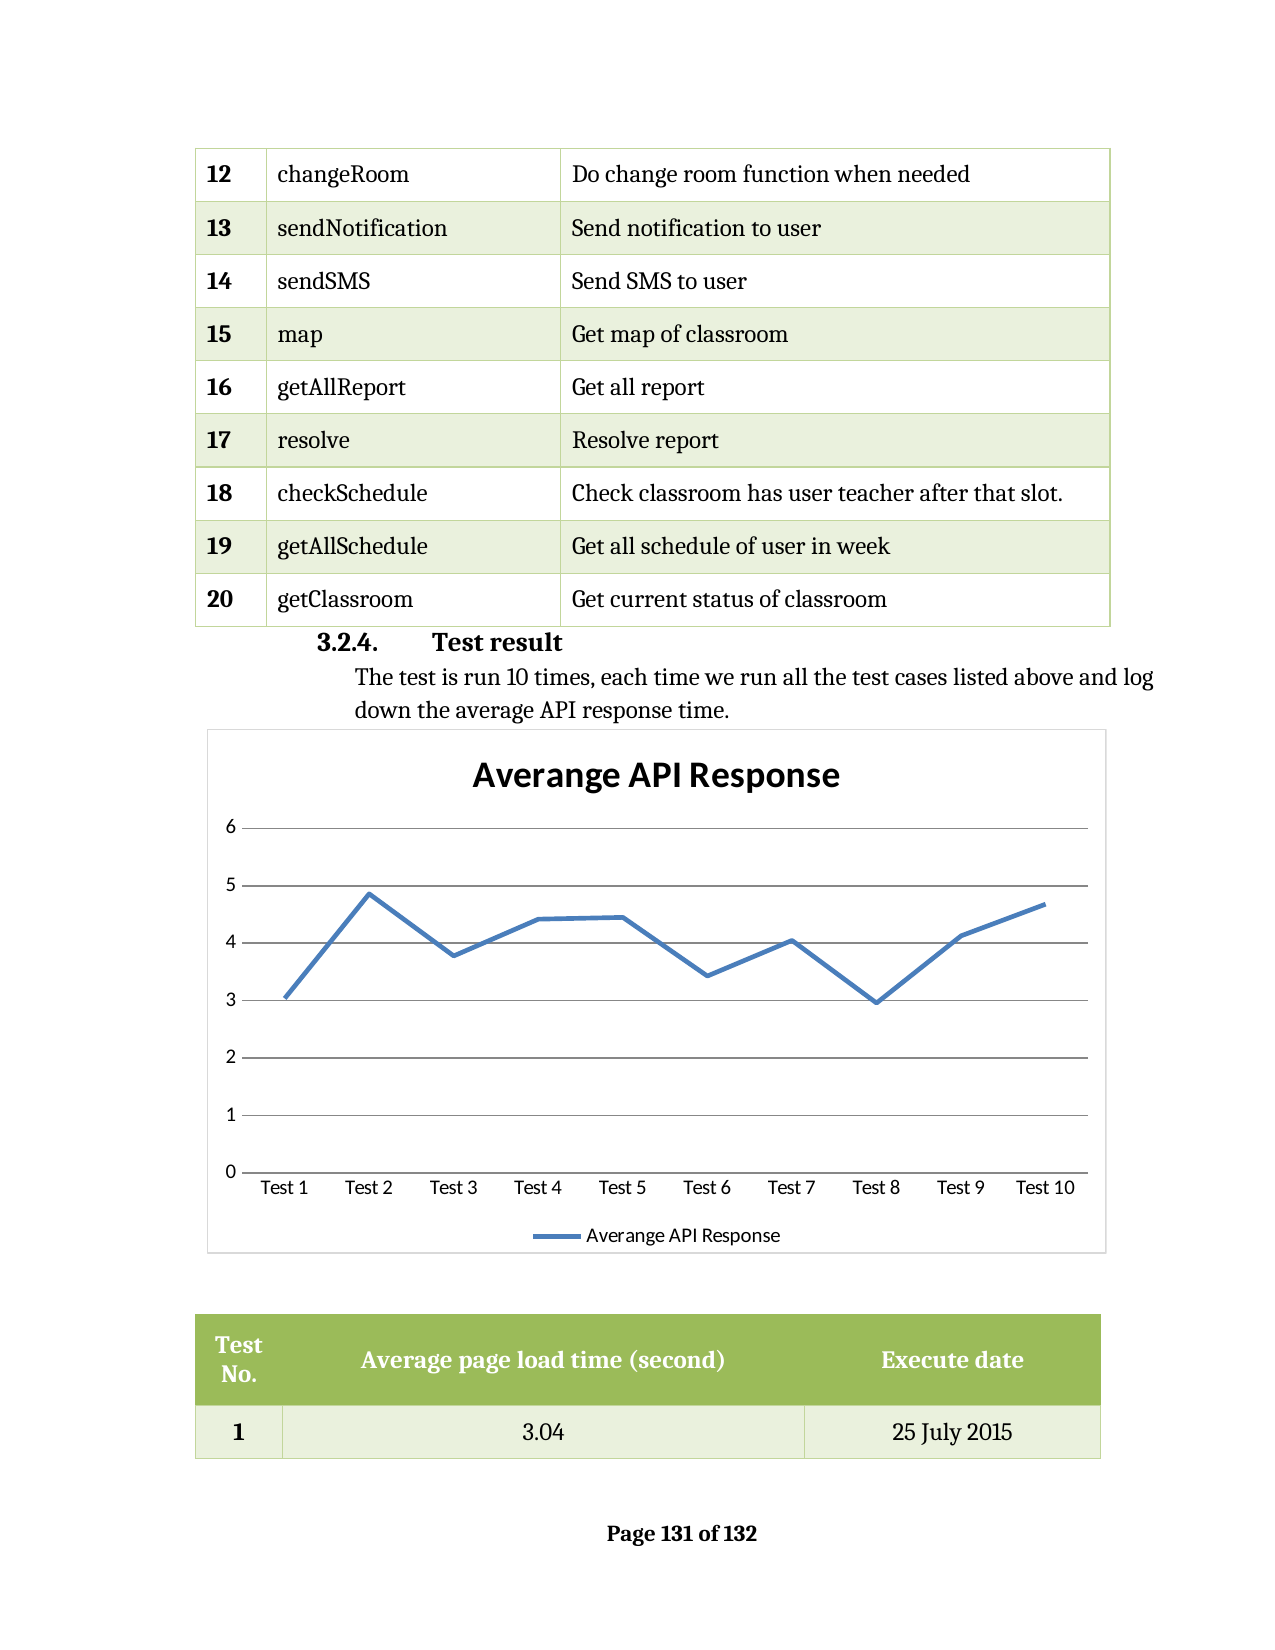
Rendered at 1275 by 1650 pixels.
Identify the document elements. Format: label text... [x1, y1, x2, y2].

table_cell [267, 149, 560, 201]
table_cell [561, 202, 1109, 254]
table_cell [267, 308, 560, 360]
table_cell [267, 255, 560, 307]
list Test result [317, 627, 1157, 658]
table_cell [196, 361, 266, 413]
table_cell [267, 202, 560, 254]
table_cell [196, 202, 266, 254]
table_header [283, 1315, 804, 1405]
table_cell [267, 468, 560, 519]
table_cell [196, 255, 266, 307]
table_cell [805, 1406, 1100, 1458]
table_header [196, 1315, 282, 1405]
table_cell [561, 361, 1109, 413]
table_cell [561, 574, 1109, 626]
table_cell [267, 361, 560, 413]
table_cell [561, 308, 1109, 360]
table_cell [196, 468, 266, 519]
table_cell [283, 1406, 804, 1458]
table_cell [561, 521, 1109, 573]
list The test is run 10 times, each time we run all the test cases listed above and log down the average API response time. [354, 663, 1157, 724]
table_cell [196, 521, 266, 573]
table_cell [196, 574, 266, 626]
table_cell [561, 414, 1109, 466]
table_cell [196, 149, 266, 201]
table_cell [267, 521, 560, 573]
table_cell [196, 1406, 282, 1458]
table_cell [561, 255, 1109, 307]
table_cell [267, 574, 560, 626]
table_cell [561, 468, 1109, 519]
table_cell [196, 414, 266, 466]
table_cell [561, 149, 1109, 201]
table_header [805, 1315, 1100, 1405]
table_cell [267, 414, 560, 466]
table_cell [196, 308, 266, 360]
